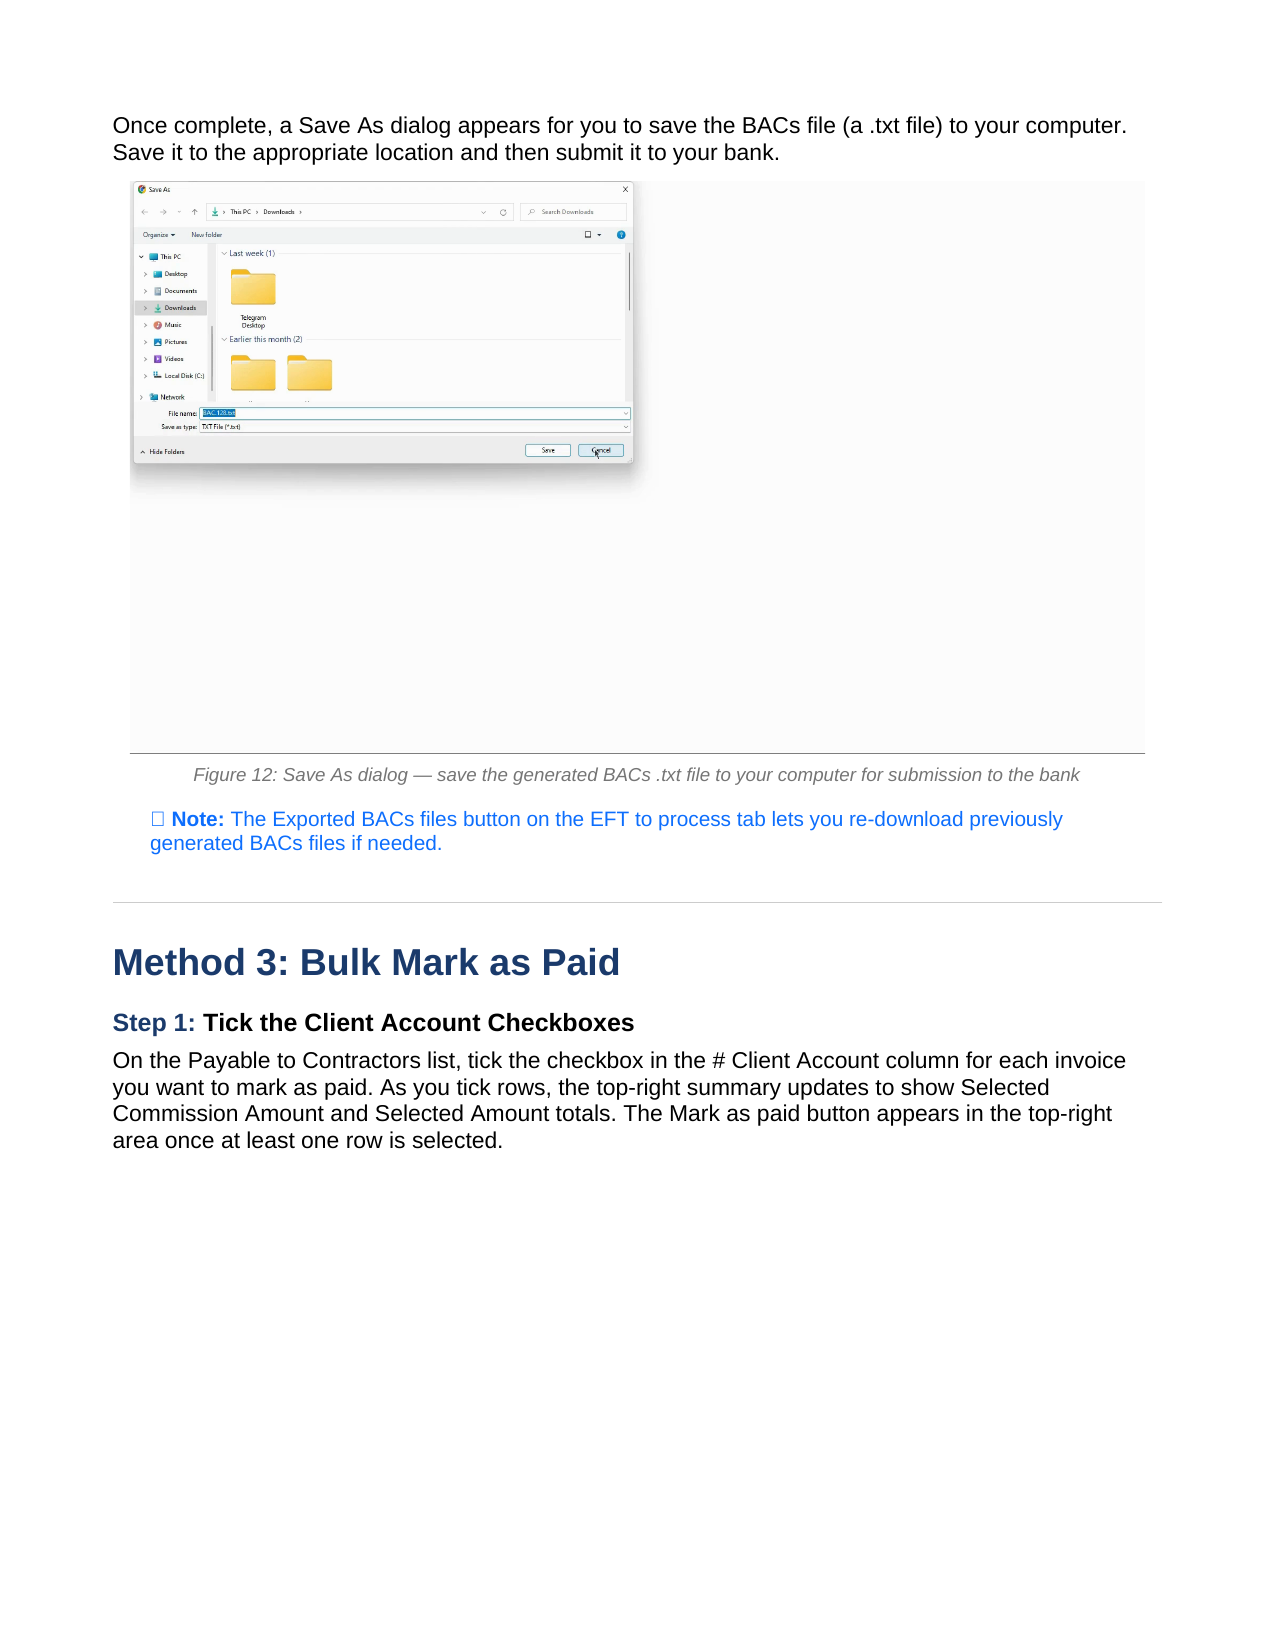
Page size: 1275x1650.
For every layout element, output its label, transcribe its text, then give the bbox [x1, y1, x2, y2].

picture [129, 181, 1146, 754]
text Step 1: Tick the Client Account Checkboxes [112, 1008, 1162, 1037]
text On the Payable to Contractors list, tick the checkbox in the # Client Account column for each invoice you want to mark as paid. As you tick rows, the top-right summary updates to show Selected Commission Amount and Selected Amount totals. The Mark as paid button appears in the top-right area once at least one row is selected. [112, 1047, 1162, 1153]
subtitle Method 3: Bulk Mark as Paid [112, 940, 1162, 983]
text Once complete, a Save As dialog appears for you to save the BACs file (a .txt file) to your computer. Save it to the appropriate location and then submit it to your bank. [112, 112, 1162, 165]
text Figure 12: Save As dialog — save the generated BACs .txt file to your computer for submission to the bank [112, 764, 1162, 786]
text 📌 Note: The Exported BACs files button on the EFT to process tab lets you re-download previously generated BACs files if needed. [150, 807, 1162, 854]
